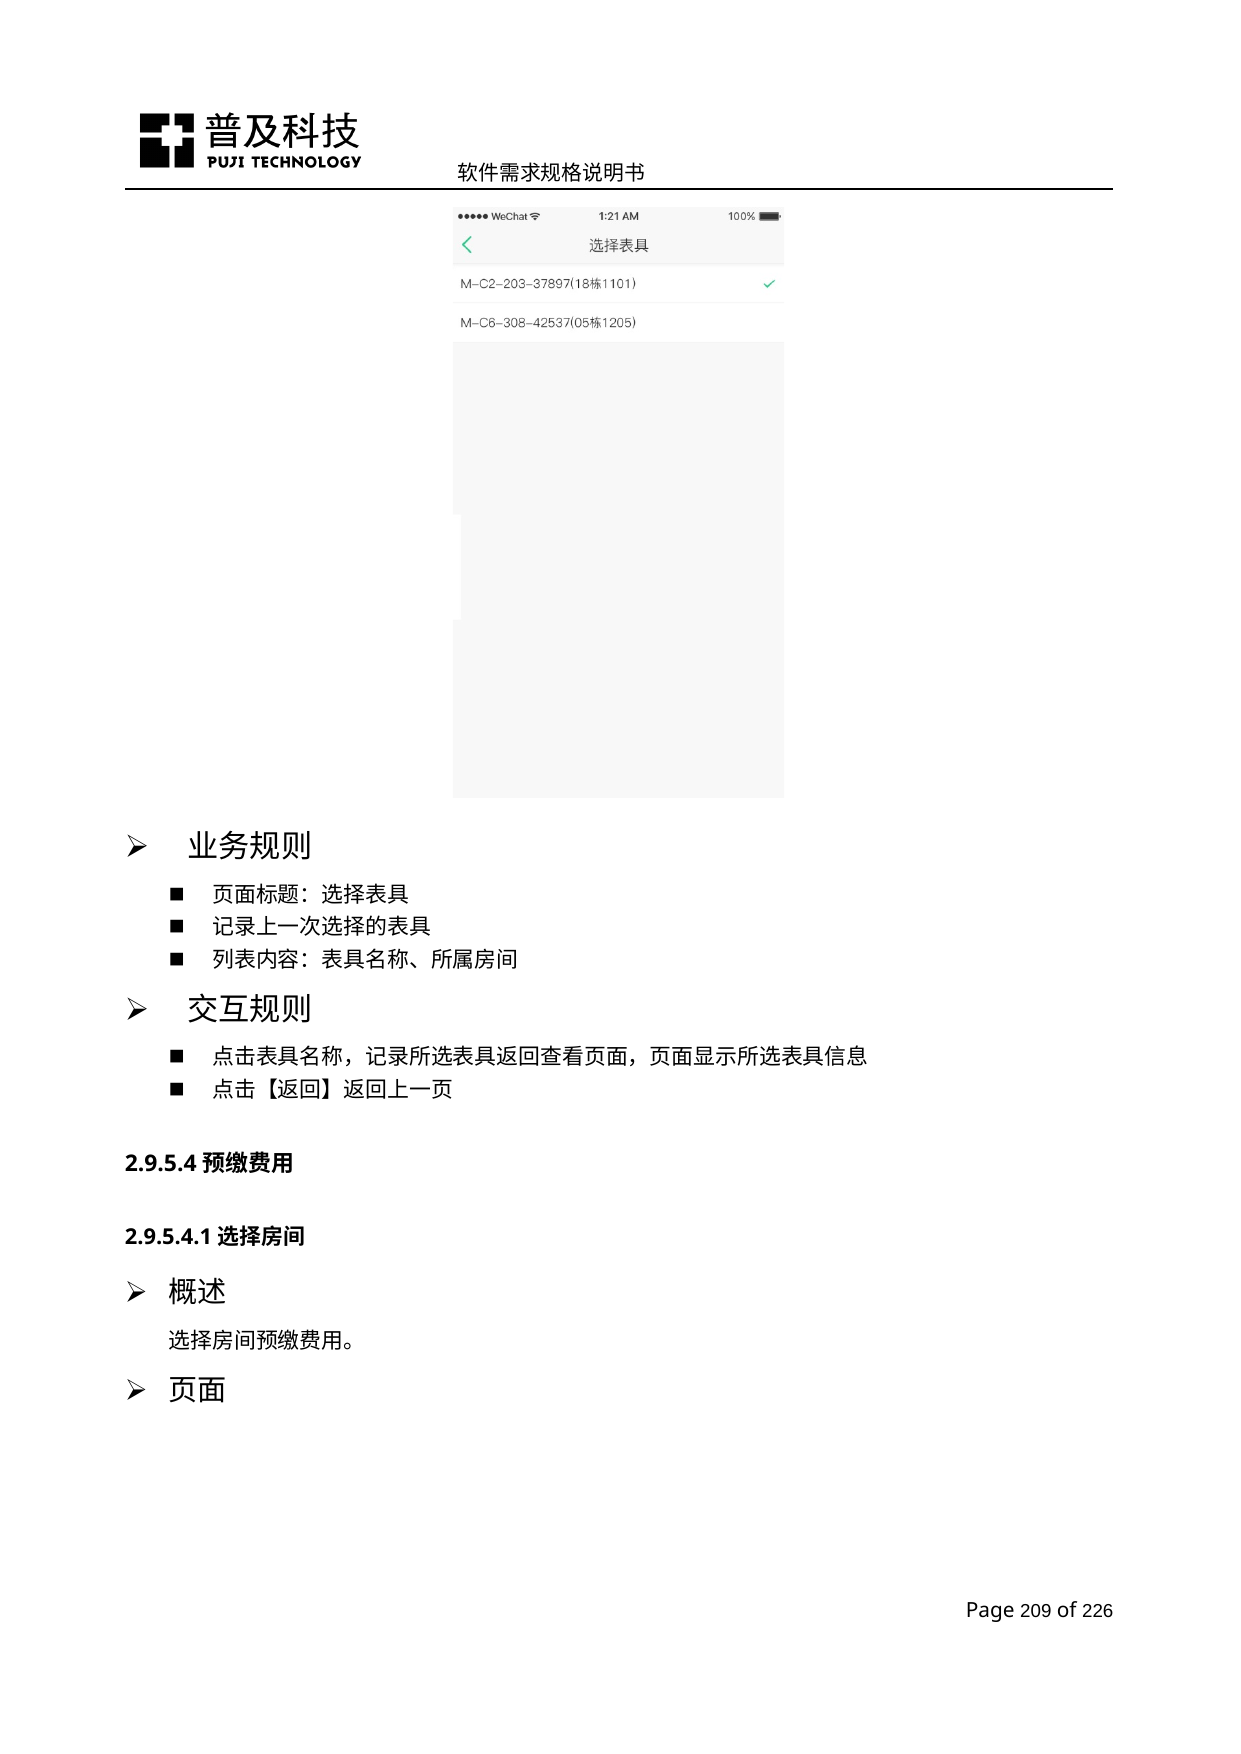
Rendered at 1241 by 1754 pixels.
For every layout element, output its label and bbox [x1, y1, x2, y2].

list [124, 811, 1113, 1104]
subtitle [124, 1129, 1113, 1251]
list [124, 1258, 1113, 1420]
picture [124, 103, 365, 180]
picture [452, 207, 785, 798]
